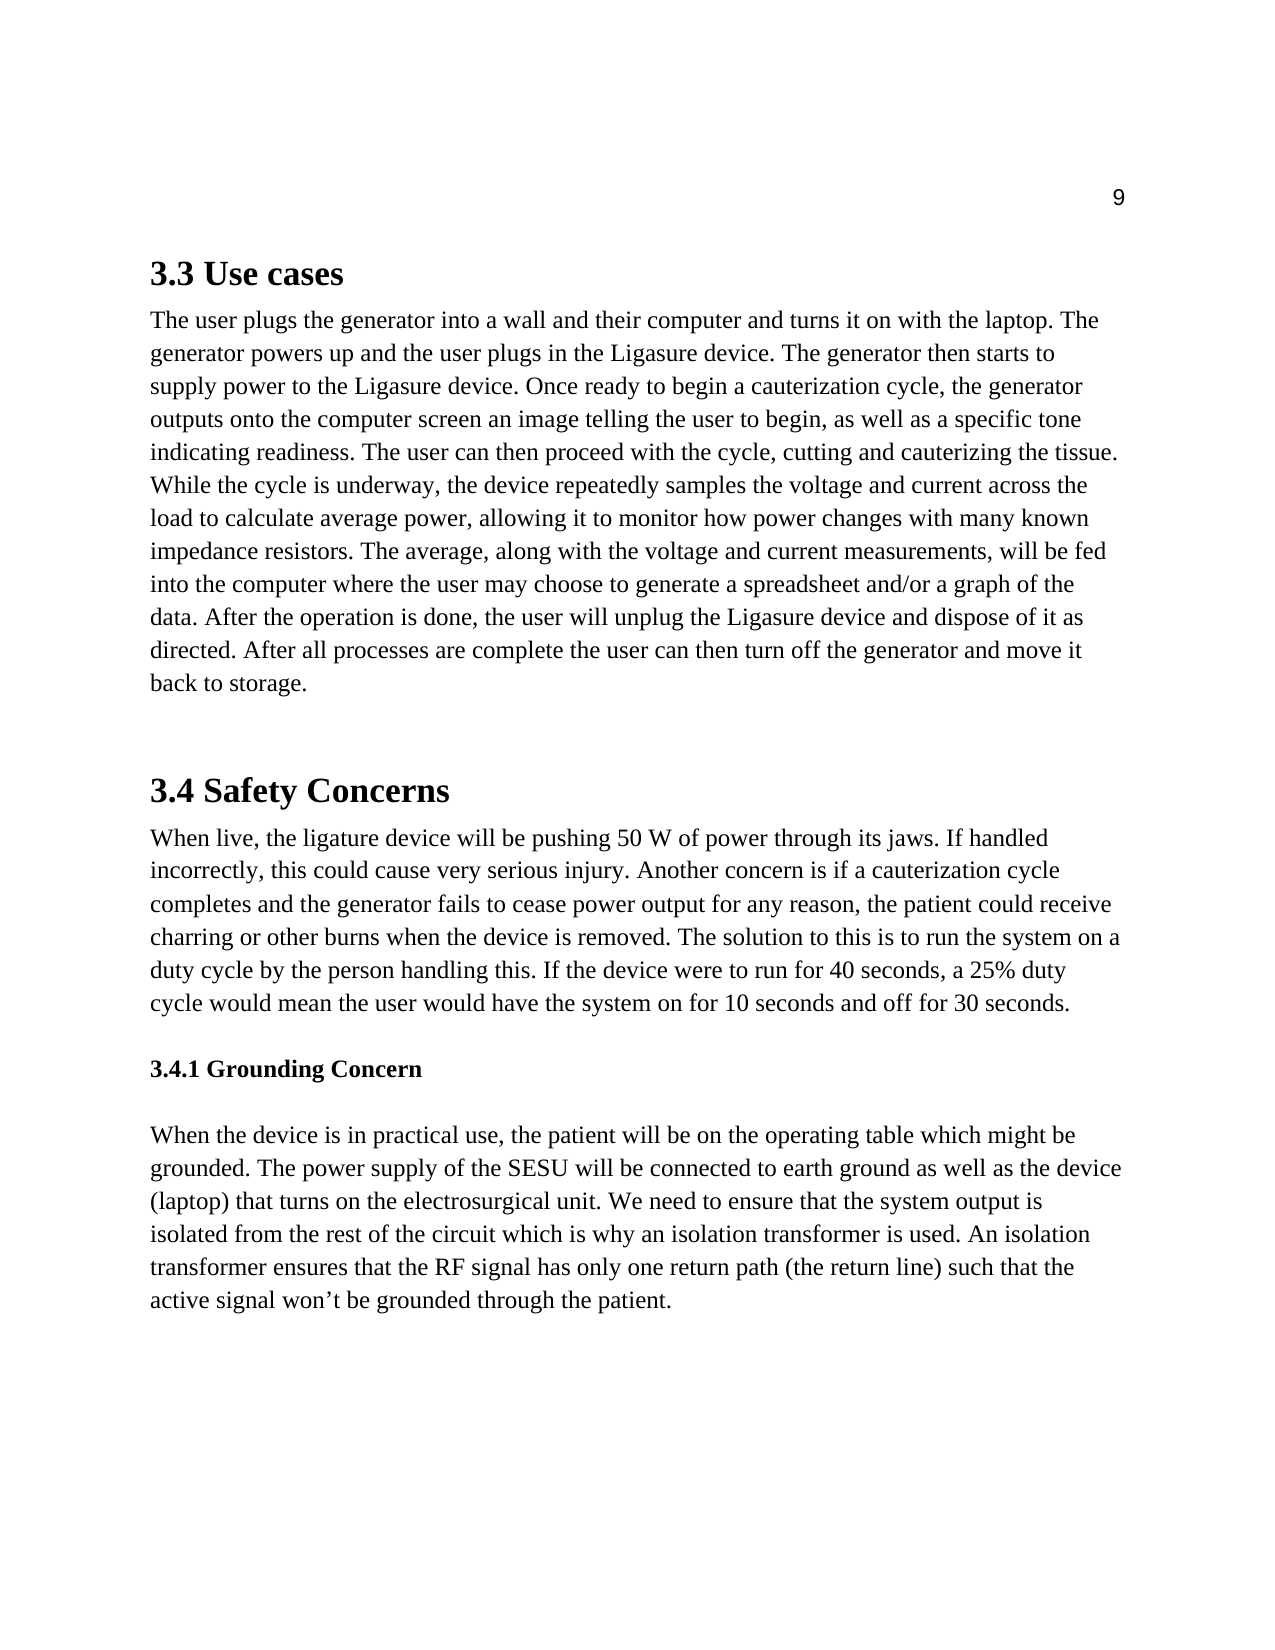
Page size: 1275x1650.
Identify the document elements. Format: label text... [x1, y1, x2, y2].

text When the device is in practical use, the patient will be on the operating table which might be grounded. The power supply of the SESU will be connected to earth ground as well as the device (laptop) that turns on the electrosurgical unit. We need to ensure that the system output is isolated from the rest of the circuit which is why an isolation transformer is used. An isolation transformer ensures that the RF signal has only one return path (the return line) such that the active signal won’t be grounded through the patient. [150, 1120, 1125, 1314]
subtitle 3.4 Safety Concerns [150, 769, 1125, 810]
text When live, the ligature device will be pushing 50 W of power through its jaws. If handled incorrectly, this could cause very serious injury. Another concern is if a cauterization cycle completes and the generator fails to cease power output for any reason, the patient could receive charring or other burns when the device is removed. The solution to this is to run the system on a duty cycle by the person handling this. If the device were to run for 40 seconds, a 25% duty cycle would mean the user would have the system on for 10 seconds and off for 30 seconds. [150, 823, 1125, 1016]
text 3.4.1 Grounding Concern [150, 1054, 1125, 1082]
subtitle 3.3 Use cases [150, 252, 1125, 293]
text The user plugs the generator into a wall and their computer and turns it on with the laptop. The generator powers up and the user plugs in the Ligasure device. The generator then starts to supply power to the Ligasure device. Once ready to begin a cauterization cycle, the generator outputs onto the computer screen an image telling the user to begin, as well as a specific tone indicating readiness. The user can then proceed with the cycle, cutting and cauterizing the tissue. While the cycle is underway, the device repeatedly samples the voltage and current across the load to calculate average power, allowing it to monitor how power changes with many known impedance resistors. The average, along with the voltage and current measurements, will be fed into the computer where the user may choose to generate a spreadsheet and/or a graph of the data. After the operation is done, the user will unplug the Ligasure device and dispose of it as directed. After all processes are complete the user can then turn off the generator and move it back to storage. [150, 305, 1125, 697]
